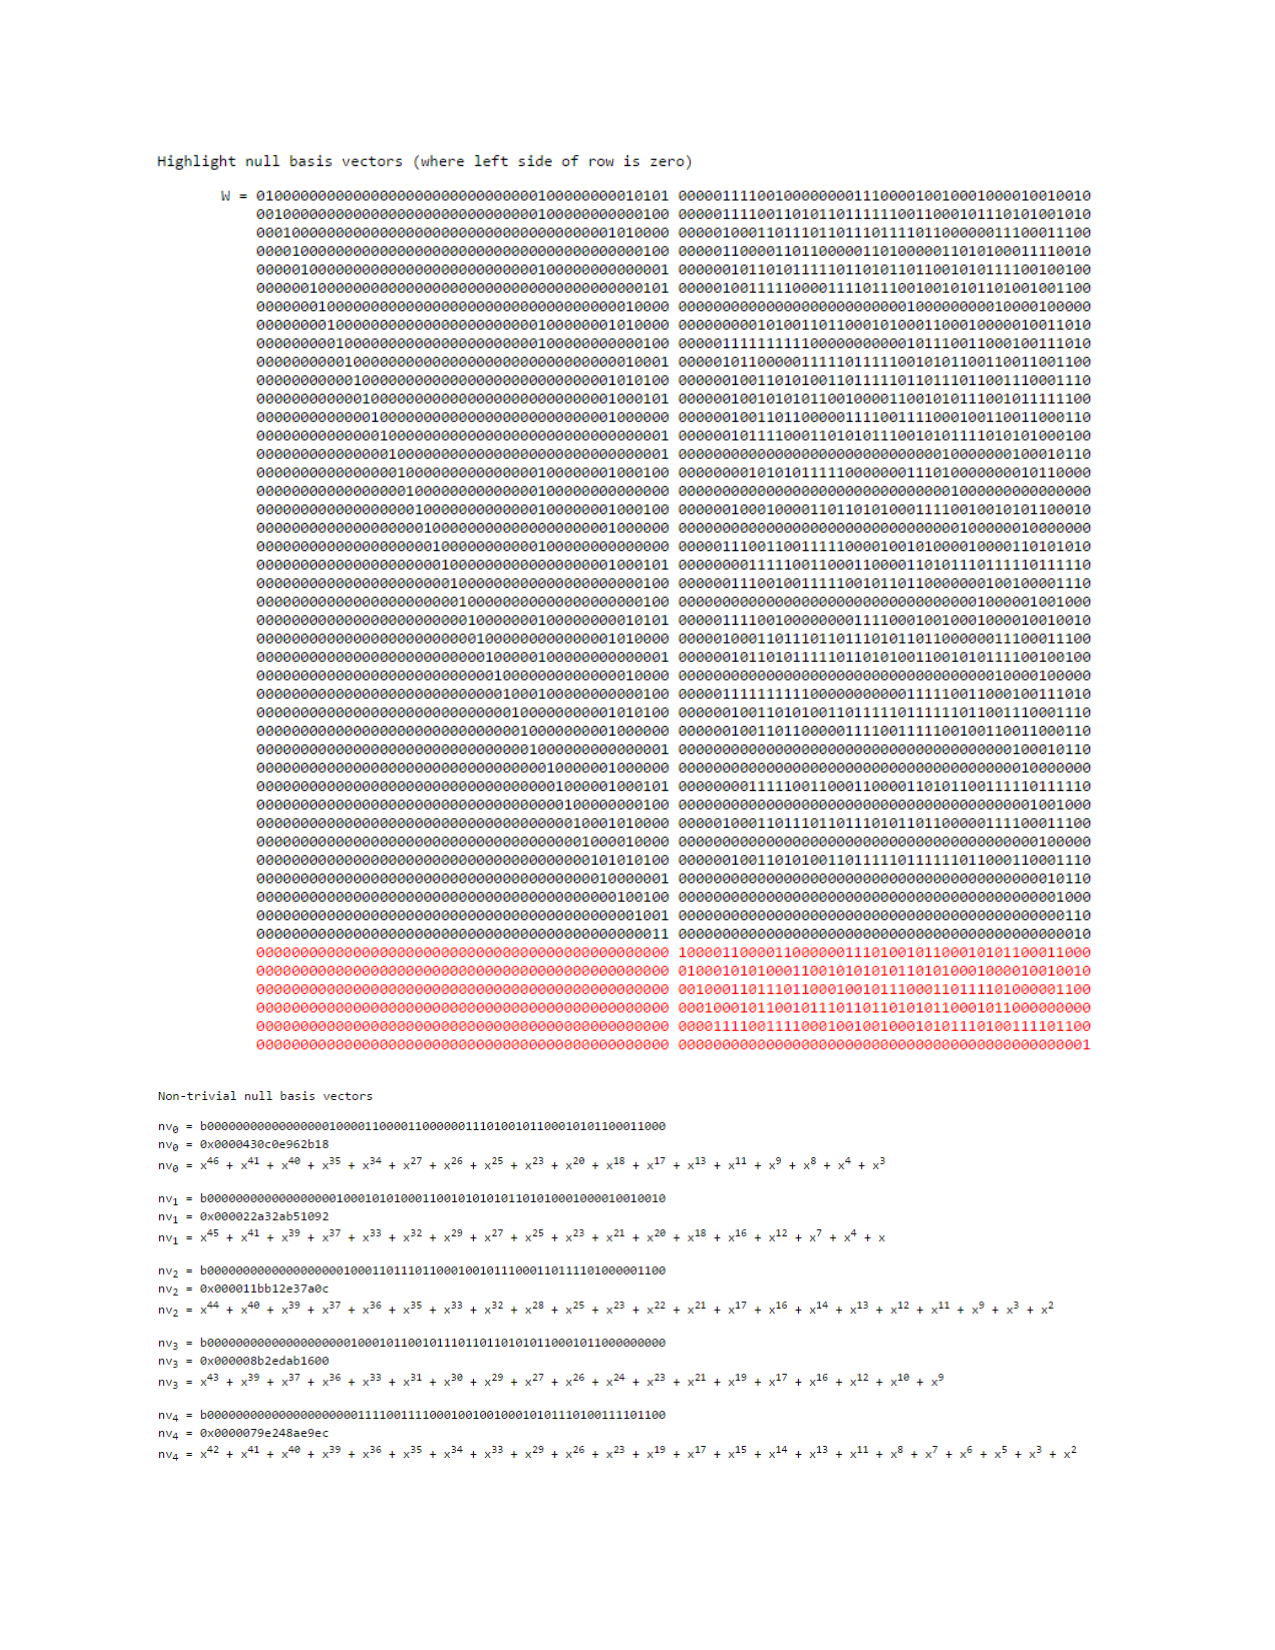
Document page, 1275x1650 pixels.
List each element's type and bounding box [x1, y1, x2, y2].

picture [150, 1086, 1125, 1479]
picture [150, 150, 1125, 1068]
